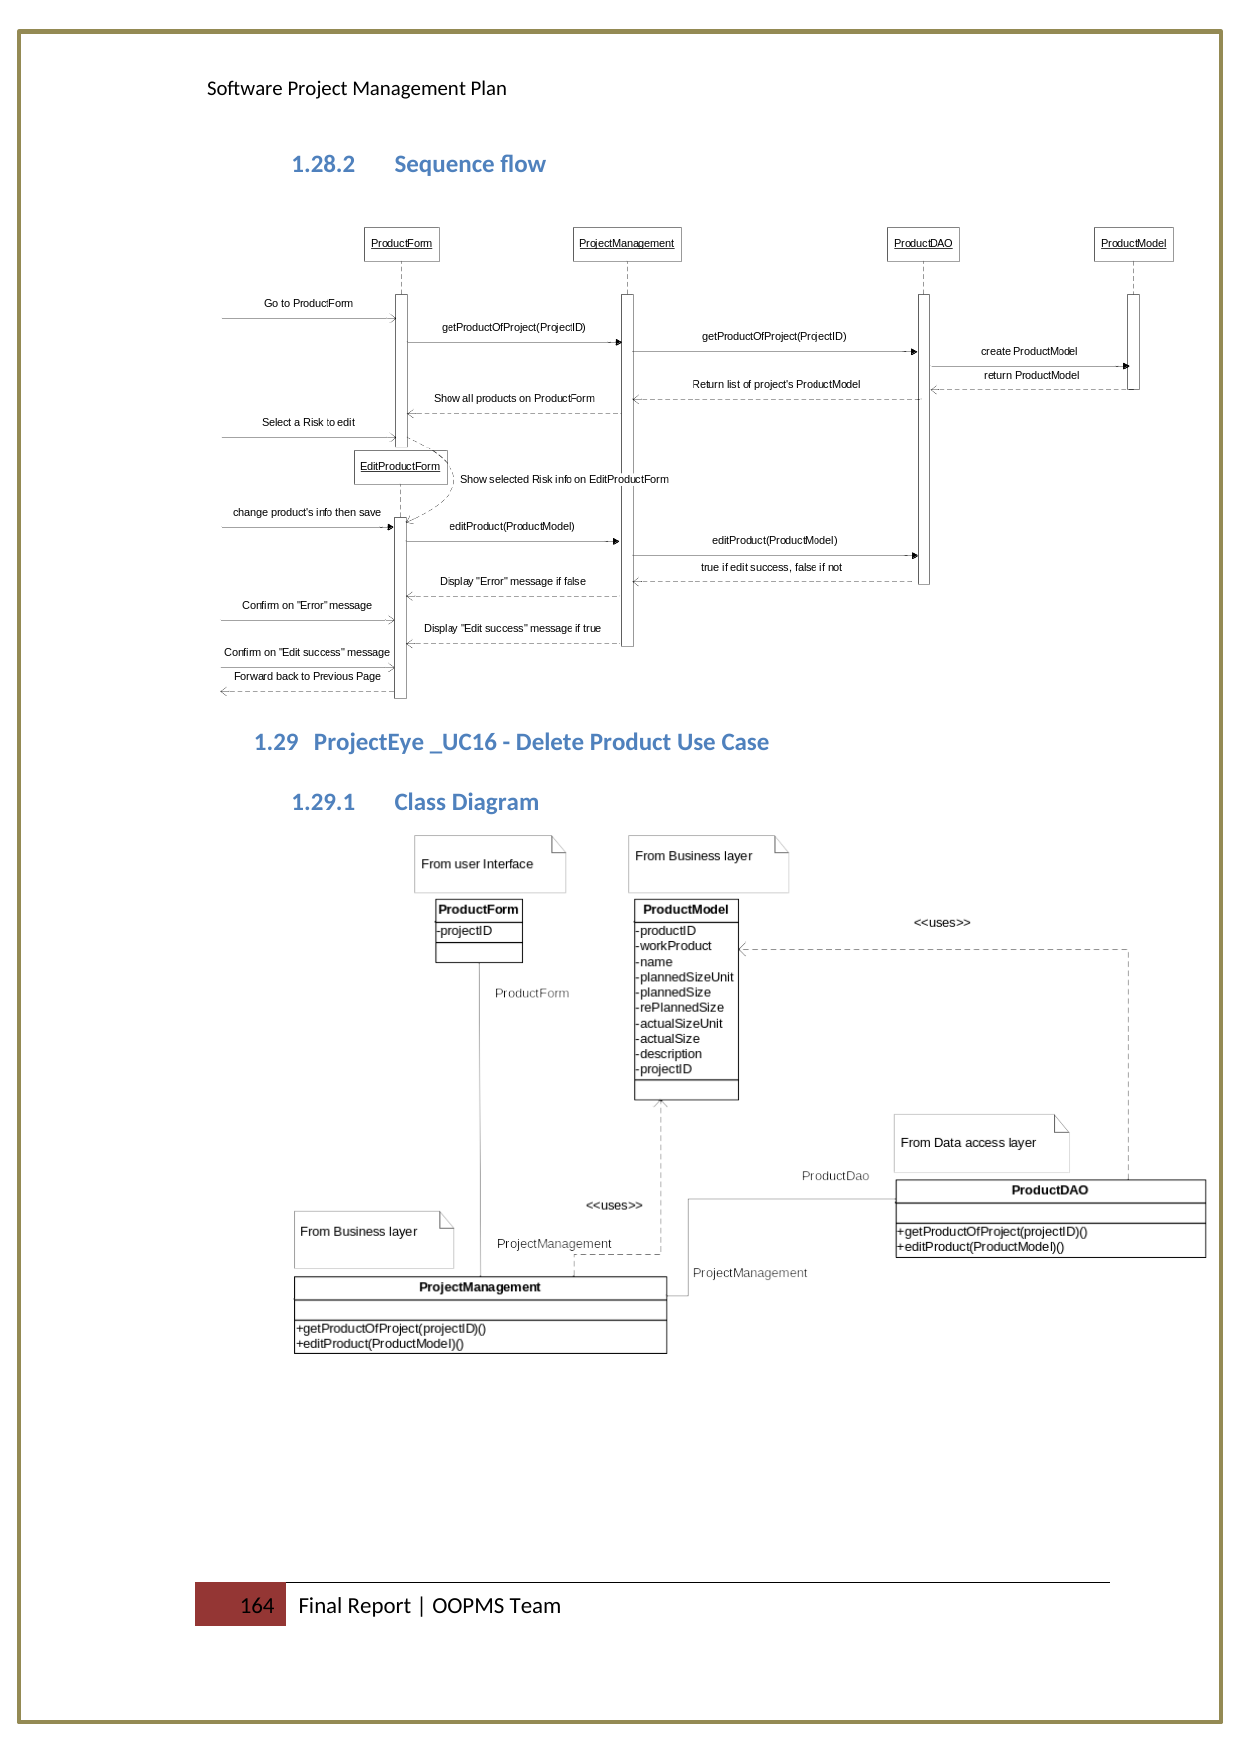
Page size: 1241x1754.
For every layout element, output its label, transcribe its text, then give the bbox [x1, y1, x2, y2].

subtitle ProjectEye _UC16 - Delete Product Use Case [254, 726, 1122, 757]
subtitle Class Diagram [291, 786, 1122, 817]
subtitle Sequence flow [291, 148, 1122, 178]
